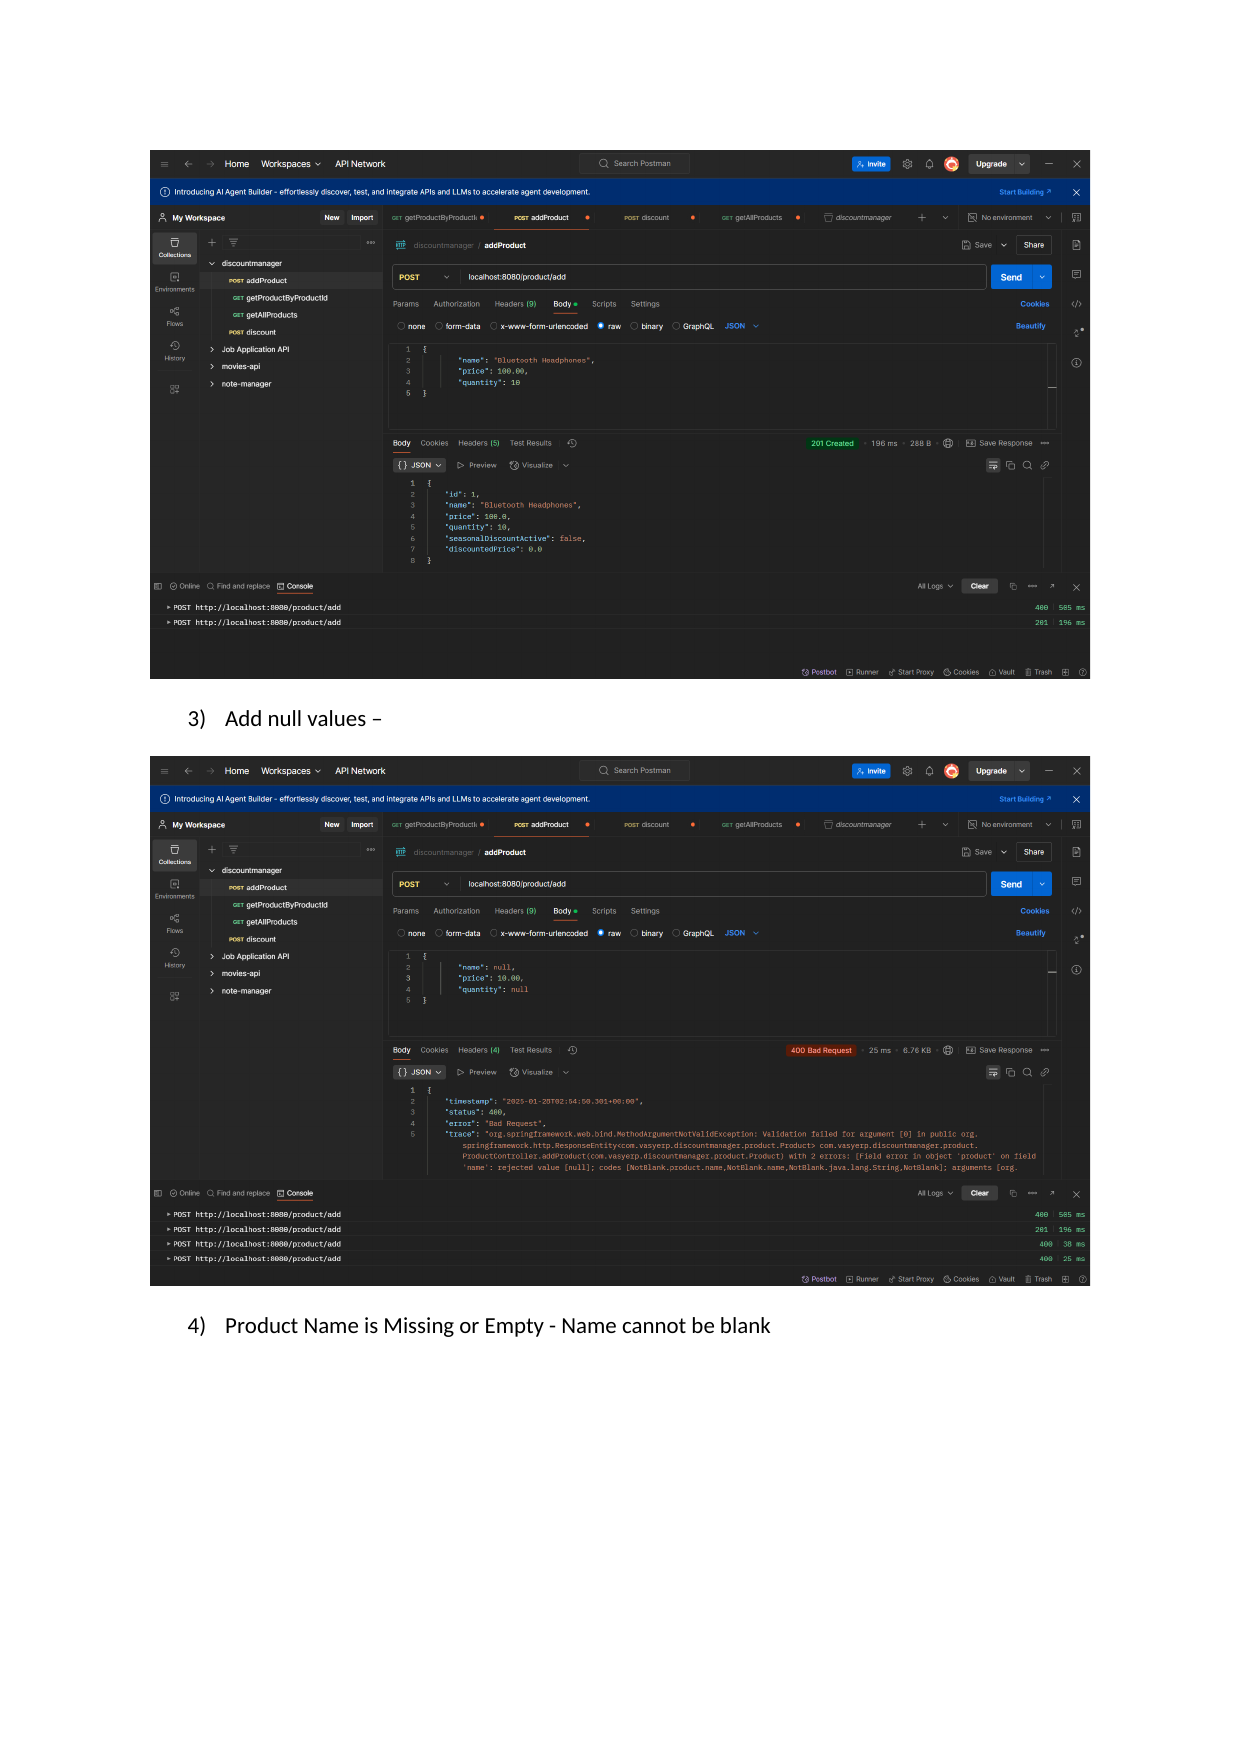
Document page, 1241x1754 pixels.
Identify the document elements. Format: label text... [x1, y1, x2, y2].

picture [150, 756, 1091, 1286]
list Add null values – [187, 704, 1090, 732]
picture [150, 150, 1091, 679]
list Product Name is Missing or Empty - Name cannot be blank [187, 1311, 1090, 1339]
